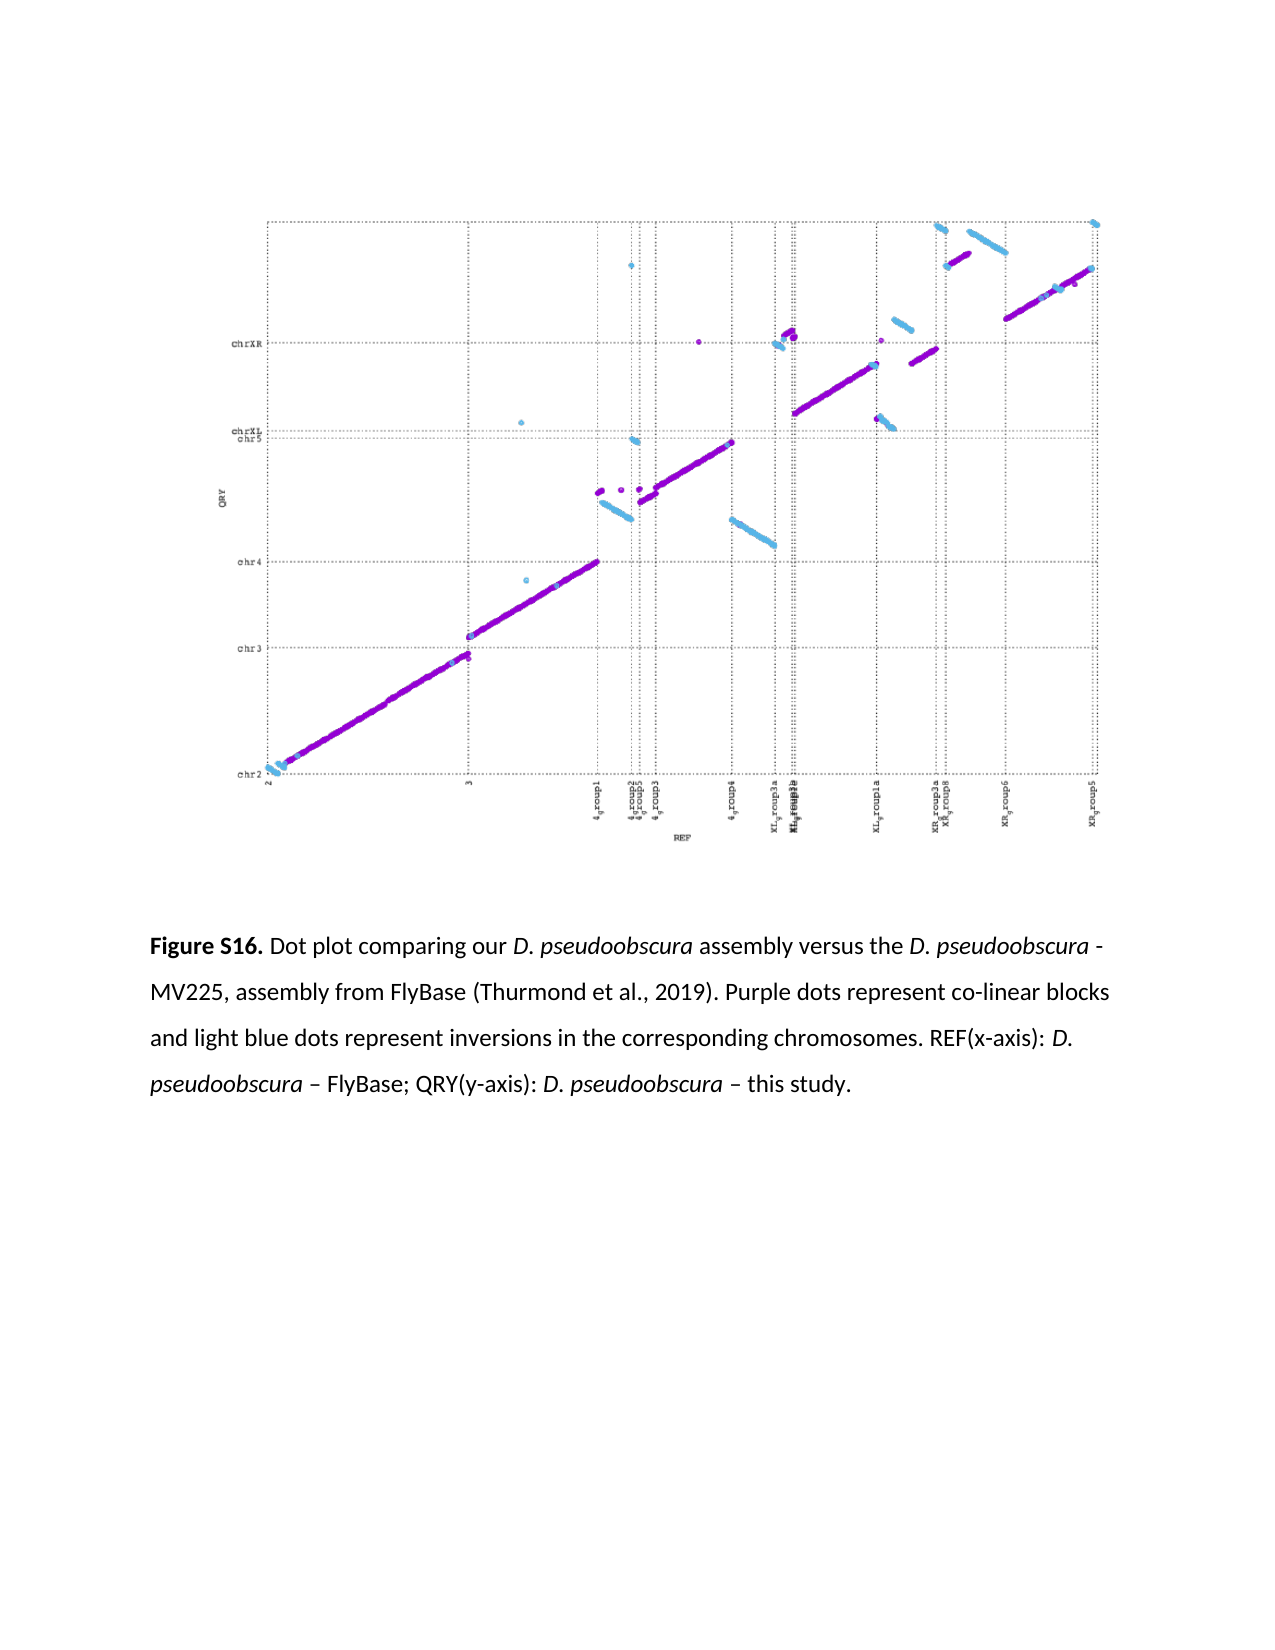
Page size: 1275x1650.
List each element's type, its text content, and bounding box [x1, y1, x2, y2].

text Figure S16. Dot plot comparing our D. pseudoobscura assembly versus the D. pseudoobscura -MV225, assembly from FlyBase (Thurmond et al., 2019). Purple dots represent co-linear blocks and light blue dots represent inversions in the corresponding chromosomes. REF(x-axis): D. pseudoobscura – FlyBase; QRY(y-axis): D. pseudoobscura – this study. [150, 931, 1125, 1098]
